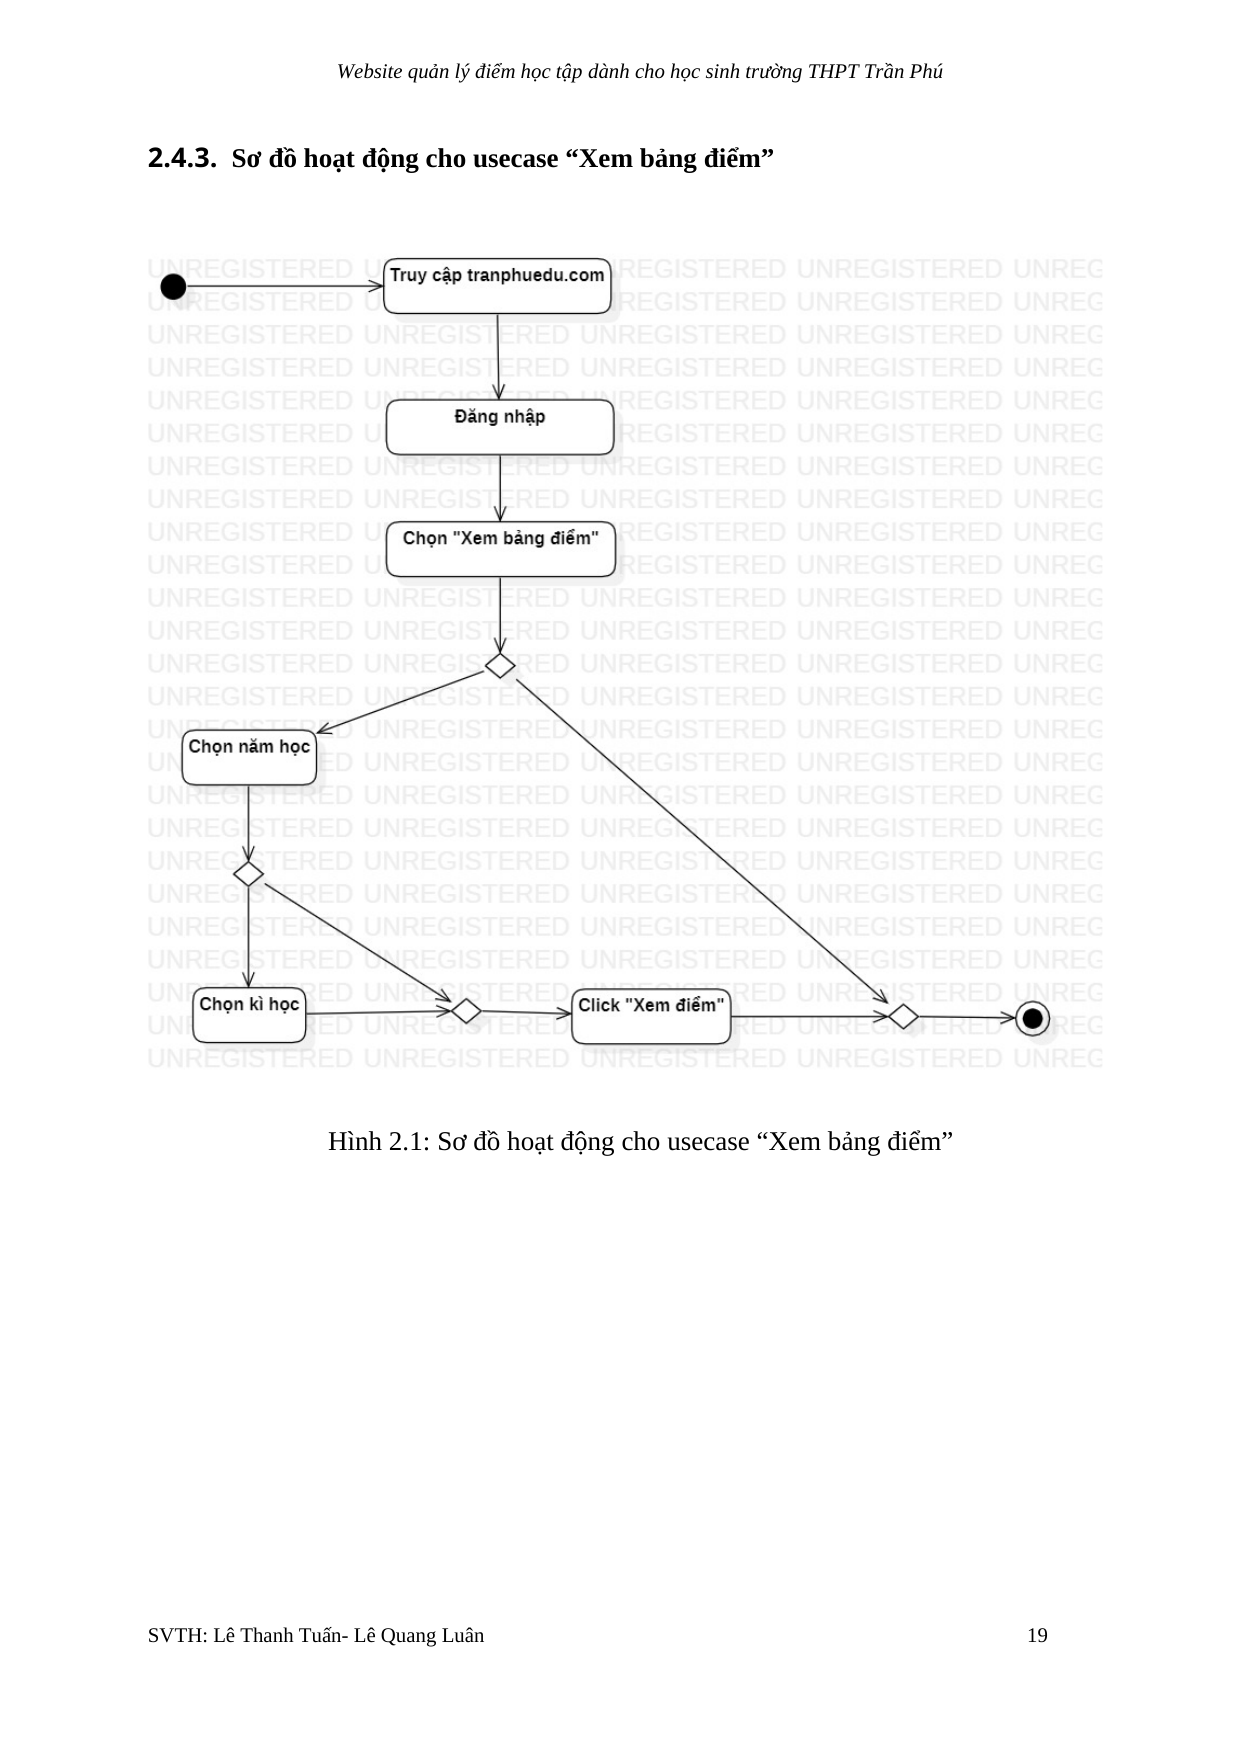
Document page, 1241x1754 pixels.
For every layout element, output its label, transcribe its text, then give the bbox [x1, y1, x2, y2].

subtitle Sơ đồ hoạt động cho usecase “Xem bảng điểm” [148, 139, 1134, 176]
picture [147, 245, 1103, 1098]
subtitle Sơ đồ hoạt động cho usecase “Xem bảng điểm” [148, 1125, 1134, 1156]
